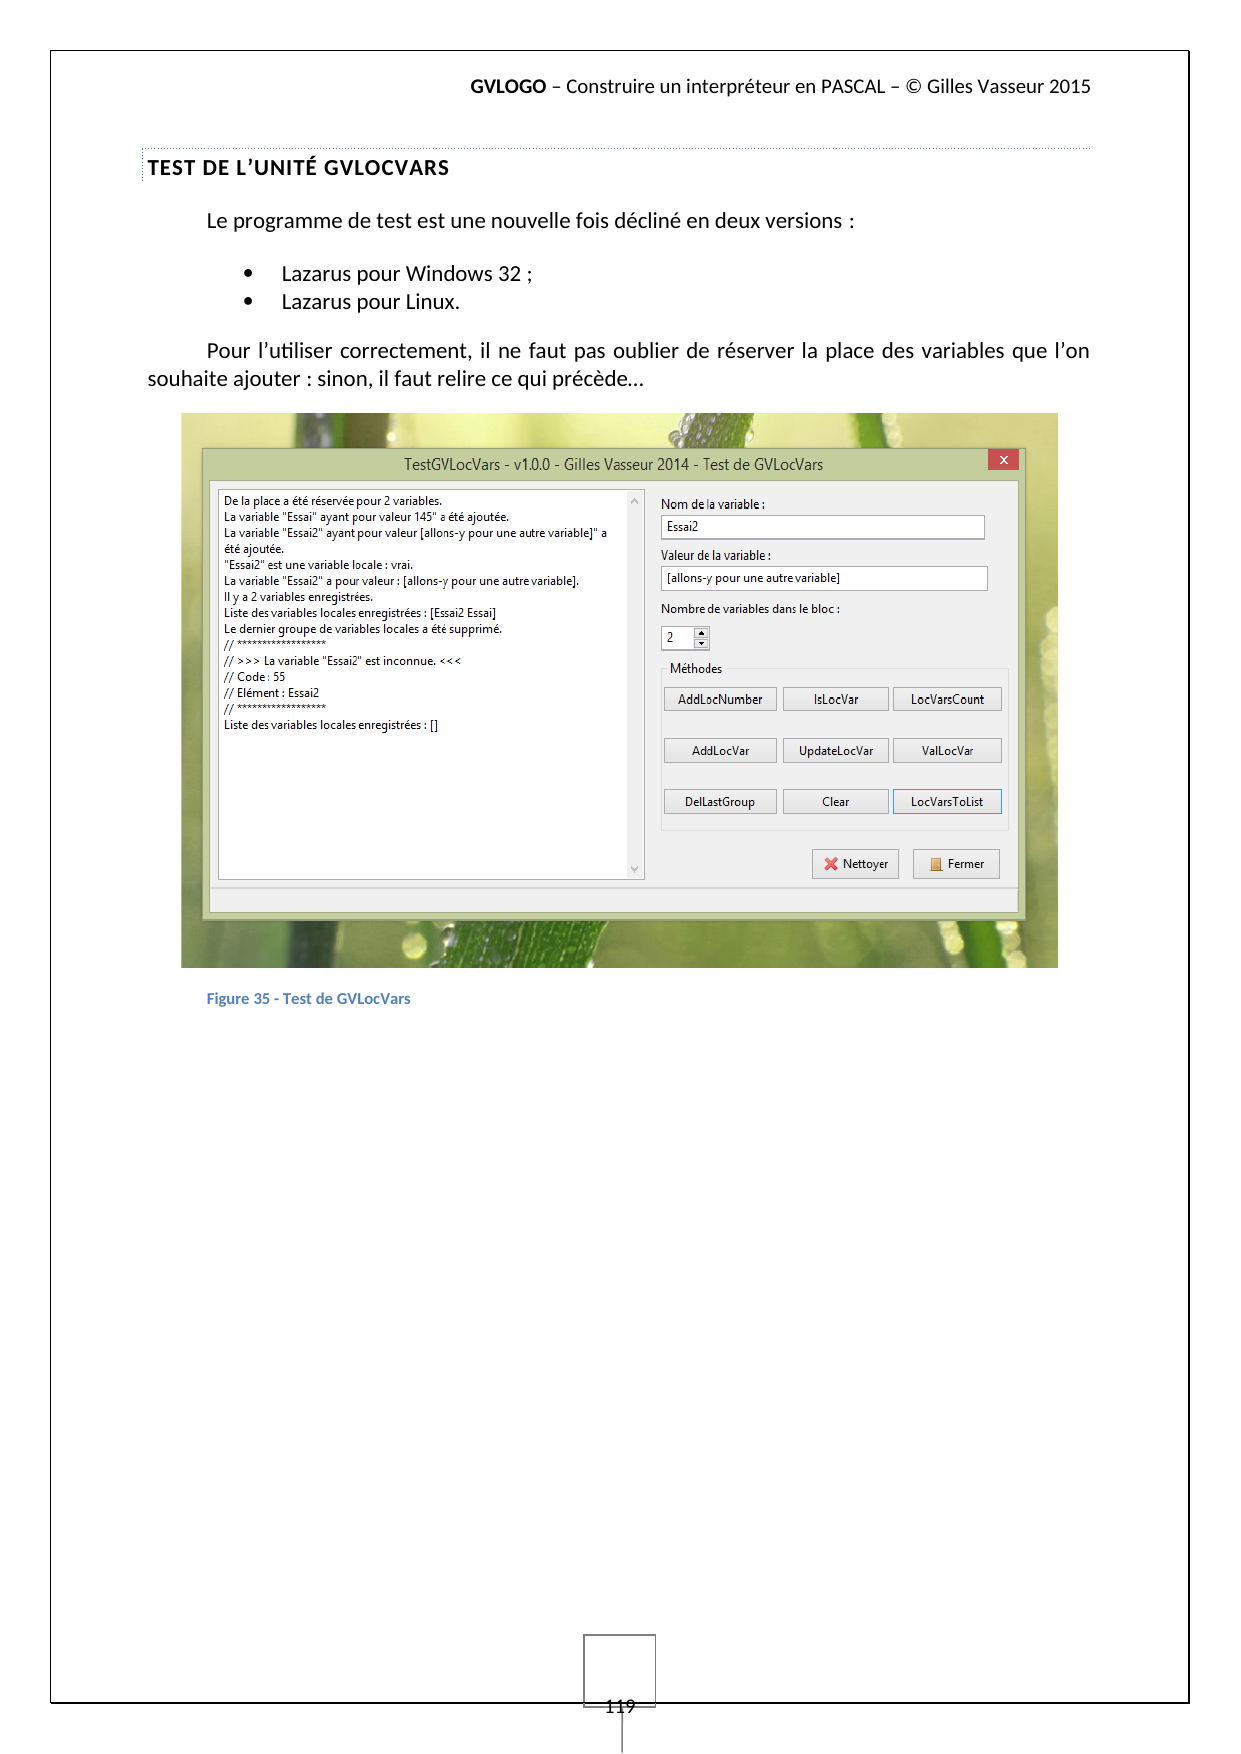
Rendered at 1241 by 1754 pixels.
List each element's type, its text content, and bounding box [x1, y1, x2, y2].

text Figure 35 - Test de GVLocVars [147, 988, 1092, 1008]
list Lazarus pour Linux. [244, 287, 1092, 315]
picture [181, 413, 1058, 968]
subtitle Test de l’unité GVLocVars [142, 148, 1092, 181]
text Pour l’utiliser correctement, il ne faut pas oublier de réserver la place des variables que l’on souhaite ajouter : sinon, il faut relire ce qui précède… [147, 336, 1092, 392]
list Lazarus pour Windows 32 ; [244, 259, 1092, 287]
text Le programme de test est une nouvelle fois décliné en deux versions : [147, 206, 1092, 234]
